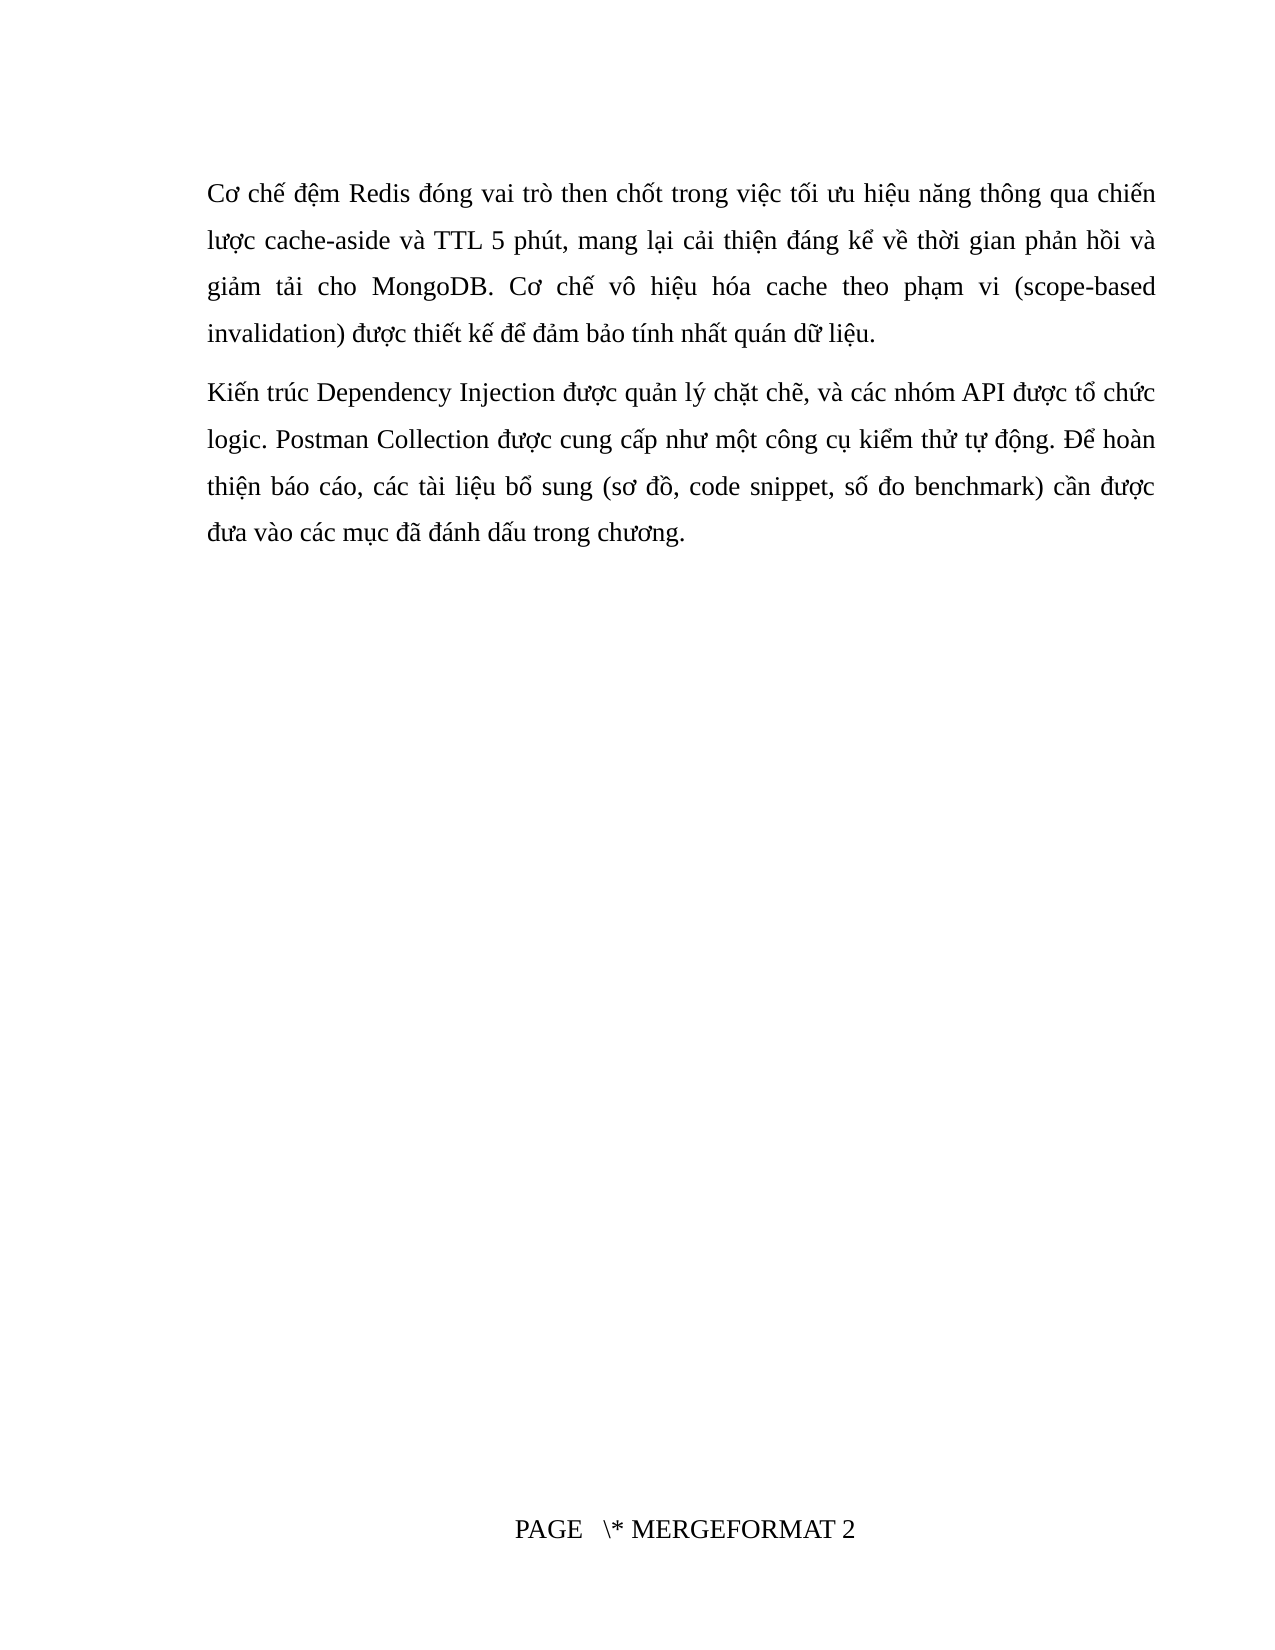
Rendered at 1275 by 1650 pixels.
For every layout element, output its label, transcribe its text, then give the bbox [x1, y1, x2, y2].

text Cơ chế đệm Redis đóng vai trò then chốt trong việc tối ưu hiệu năng thông qua chiến lược cache-aside và TTL 5 phút, mang lại cải thiện đáng kể về thời gian phản hồi và giảm tải cho MongoDB. Cơ chế vô hiệu hóa cache theo phạm vi (scope-based invalidation) được thiết kế để đảm bảo tính nhất quán dữ liệu. [207, 177, 1157, 348]
text Kiến trúc Dependency Injection được quản lý chặt chẽ, và các nhóm API được tổ chức logic. Postman Collection được cung cấp như một công cụ kiểm thử tự động. Để hoàn thiện báo cáo, các tài liệu bổ sung (sơ đồ, code snippet, số đo benchmark) cần được đưa vào các mục đã đánh dấu trong chương. [207, 376, 1157, 547]
